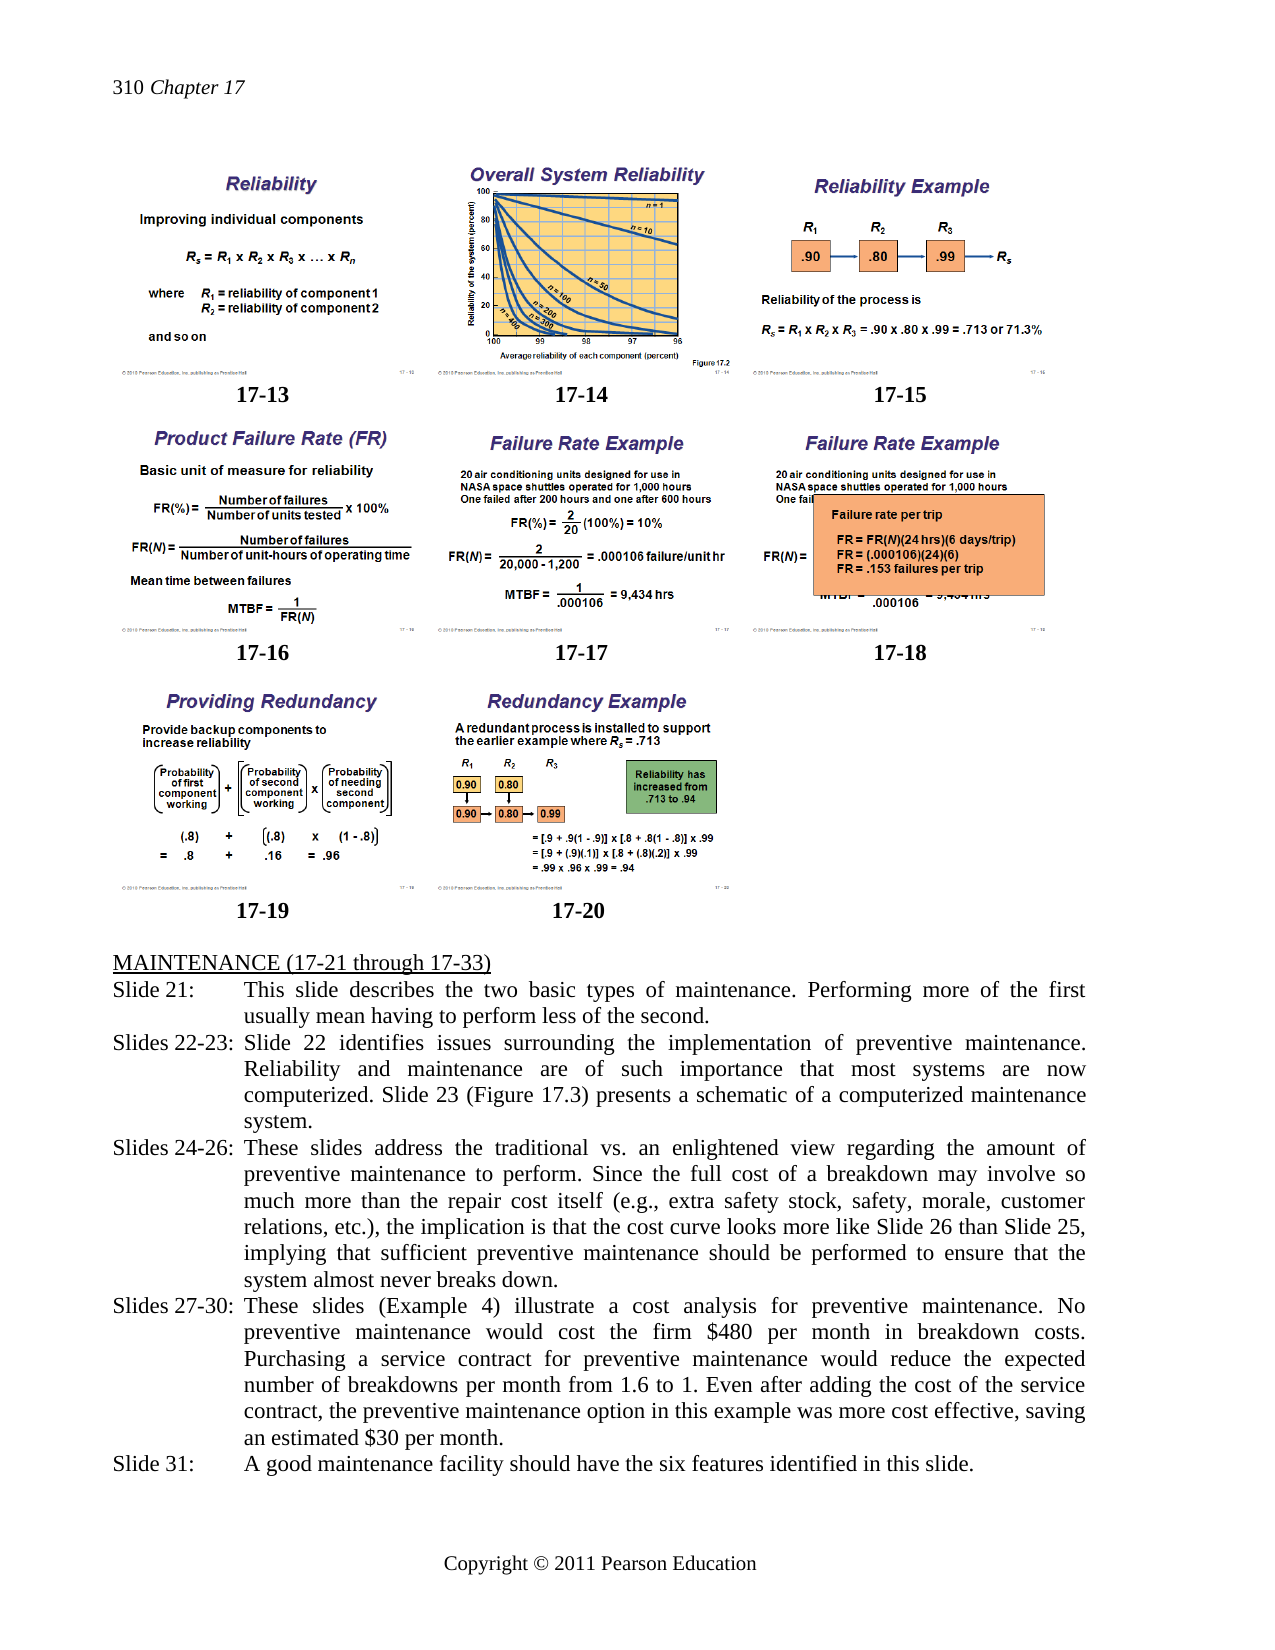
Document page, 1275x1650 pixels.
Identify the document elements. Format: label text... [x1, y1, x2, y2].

text MAINTENANCE (17-21 through 17-33) [112, 949, 1087, 976]
picture [112, 149, 1060, 382]
text 17-13 17-14 17-15 [112, 381, 1087, 408]
text Slide 21: This slide describes the two basic types of maintenance. Performing more of the first usually mean having to perform less of the second. [112, 976, 1087, 1028]
text 17-16 17-17 17-18 [112, 639, 1087, 665]
picture [112, 665, 744, 897]
text Slides 24-26: These slides address the traditional vs. an enlightened view regarding the amount of preventive maintenance to perform. Since the full cost of a breakdown may involve so much more than the repair cost itself (e.g., extra safety stock, safety, morale, customer relations, etc.), the implication is that the cost curve looks more like Slide 26 than Slide 25, implying that sufficient preventive maintenance should be performed to ensure that the system almost never breaks down. [112, 1134, 1087, 1292]
picture [112, 407, 1060, 639]
text 17-19 17-20 [112, 897, 1087, 923]
text Slide 31: A good maintenance facility should have the six features identified in this slide. [112, 1450, 1087, 1477]
text Slides 27-30: These slides (Example 4) illustrate a cost analysis for preventive maintenance. No preventive maintenance would cost the firm $480 per month in breakdown costs. Purchasing a service contract for preventive maintenance would reduce the expected number of breakdowns per month from 1.6 to 1. Even after adding the cost of the service contract, the preventive maintenance option in this example was more cost effective, saving an estimated $30 per month. [112, 1292, 1087, 1450]
text Slides 22-23: Slide 22 identifies issues surrounding the implementation of preventive maintenance. Reliability and maintenance are of such importance that most systems are now computerized. Slide 23 (Figure 17.3) presents a schematic of a computerized maintenance system. [112, 1028, 1087, 1134]
